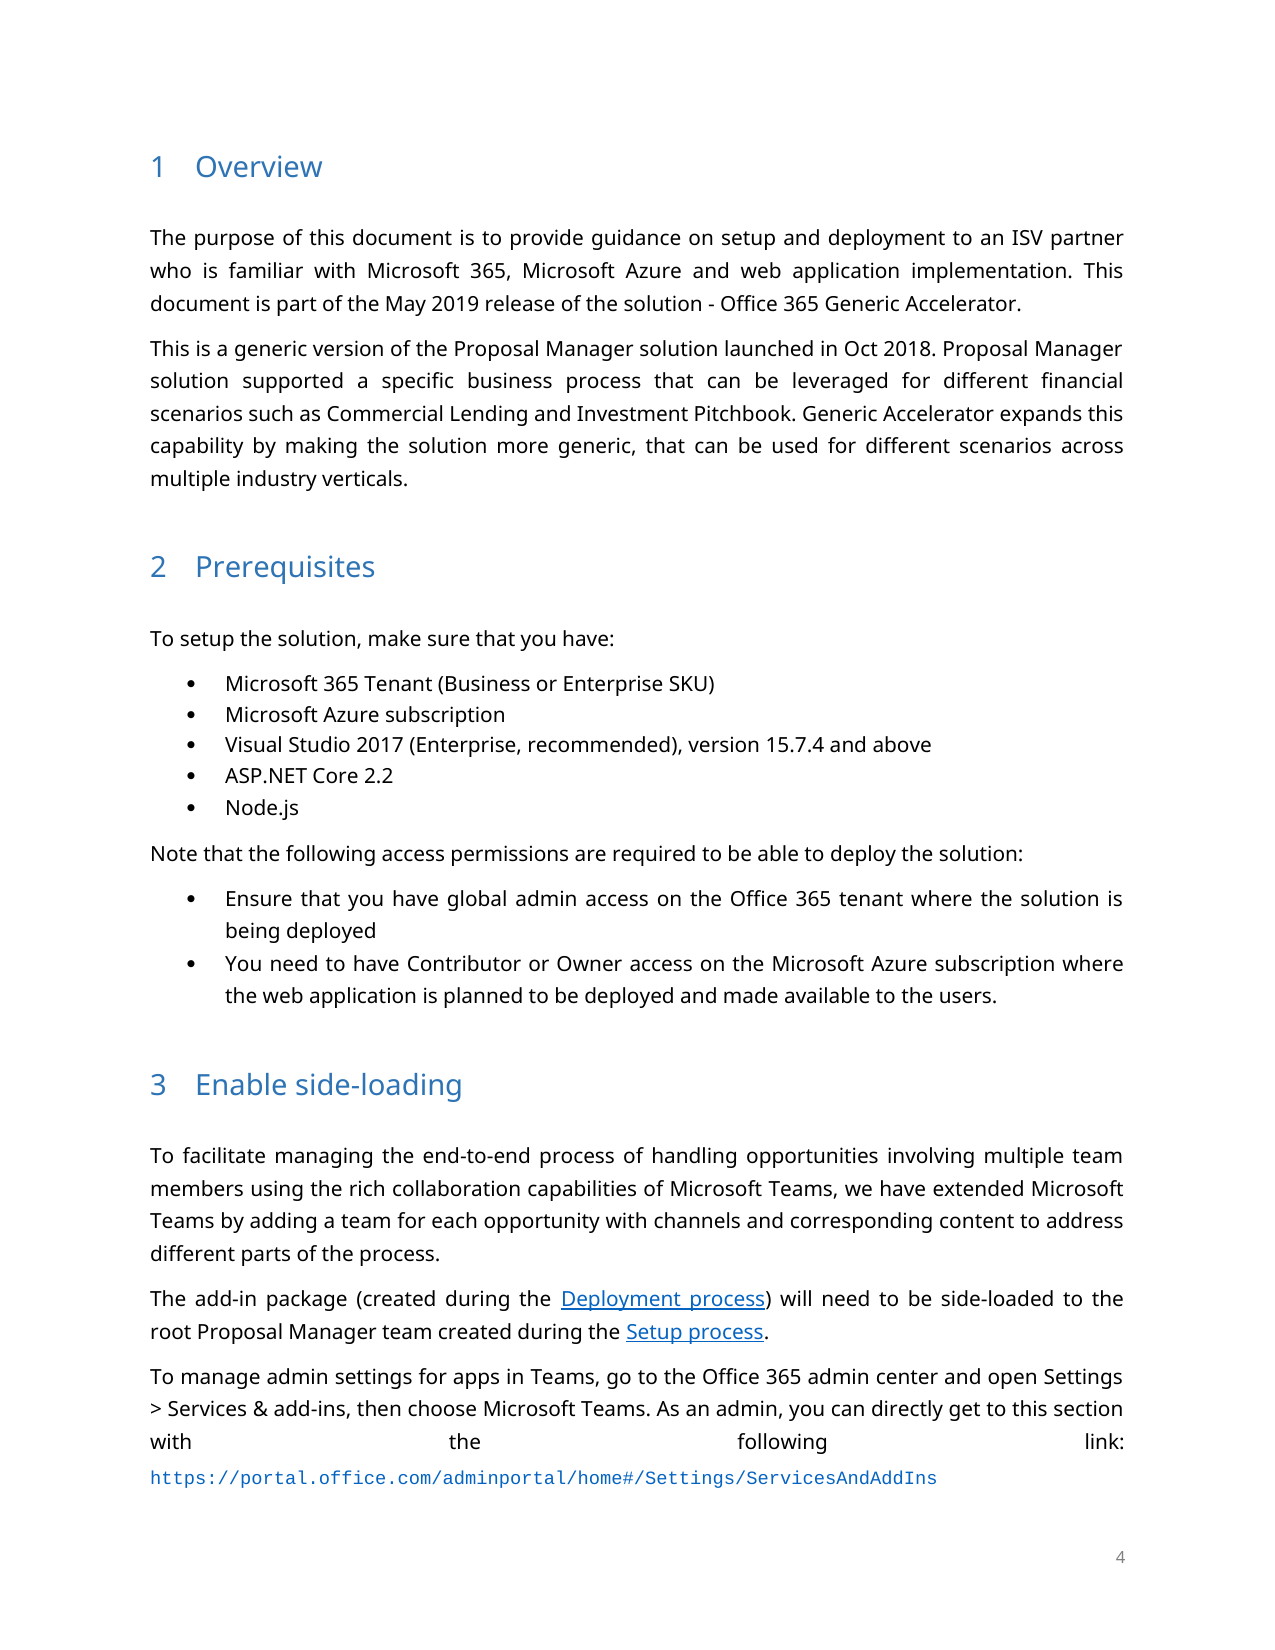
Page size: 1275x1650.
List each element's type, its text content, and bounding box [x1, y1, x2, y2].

list Microsoft 365 Tenant (Business or Enterprise SKU) [187, 669, 1125, 697]
text To setup the solution, make sure that you have: [150, 624, 1125, 652]
list Node.js [187, 793, 1125, 822]
text The purpose of this document is to provide guidance on setup and deployment to an ISV partner who is familiar with Microsoft 365, Microsoft Azure and web application implementation. This document is part of the May 2019 release of the solution - Office 365 Generic Accelerator. [150, 223, 1125, 317]
text To manage admin settings for apps in Teams, go to the Office 365 admin center and open Settings > Services & add-ins, then choose Microsoft Teams. As an admin, you can directly get to this section with the following link: https://portal.office.com/adminportal/home#/Settings/ServicesAndAddIns [150, 1362, 1125, 1492]
list To facilitate managing the end-to-end process of handling opportunities involving multiple team members using the rich collaboration capabilities of Microsoft Teams, we have extended Microsoft Teams by adding a team for each opportunity with channels and corresponding content to address different parts of the process. [150, 1141, 1125, 1268]
subtitle Prerequisites [150, 547, 1125, 586]
subtitle Enable side-loading [150, 1064, 1125, 1104]
list Microsoft Azure subscription [187, 700, 1125, 728]
list You need to have Contributor or Owner access on the Microsoft Azure subscription where the web application is planned to be deployed and made available to the users. [187, 949, 1125, 1010]
text Note that the following access permissions are required to be able to deploy the solution: [150, 839, 1125, 867]
list Visual Studio 2017 (Enterprise, recommended), version 15.7.4 and above [187, 730, 1125, 759]
list The add-in package (created during the Deployment process) will need to be side-loaded to the root Proposal Manager team created during the Setup process. [150, 1284, 1125, 1345]
text This is a generic version of the Proposal Manager solution launched in Oct 2018. Proposal Manager solution supported a specific business process that can be leveraged for different financial scenarios such as Commercial Lending and Investment Pitchbook. Generic Accelerator expands this capability by making the solution more generic, that can be used for different scenarios across multiple industry verticals. [150, 334, 1125, 493]
list Ensure that you have global admin access on the Office 365 tenant where the solution is being deployed [187, 884, 1125, 945]
list ASP.NET Core 2.2 [187, 761, 1125, 789]
subtitle Overview [150, 146, 1125, 186]
